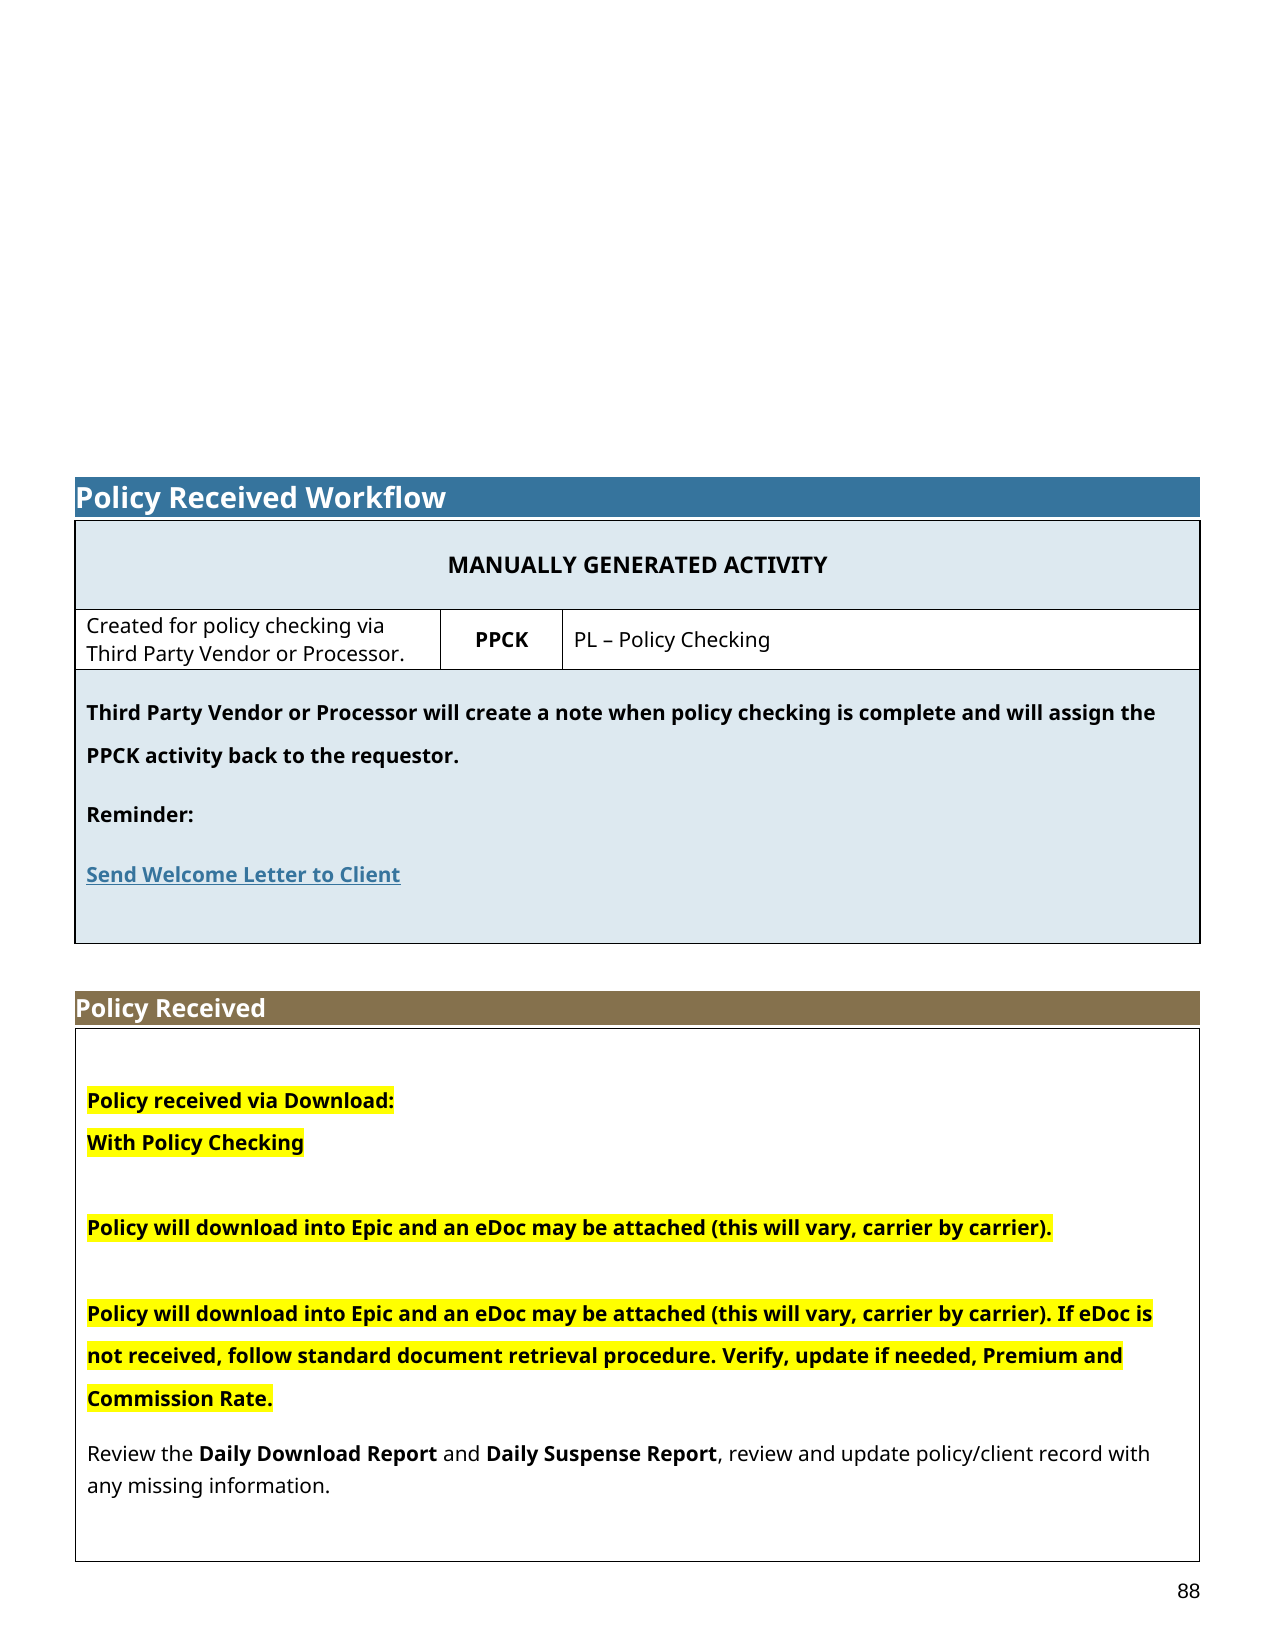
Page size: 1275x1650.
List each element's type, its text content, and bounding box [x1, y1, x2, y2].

table_header MANUALLY GENERATED ACTIVITY [76, 521, 1199, 609]
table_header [76, 1029, 1199, 1561]
table_cell PPCK [441, 610, 562, 669]
table_cell Created for policy checking via Third Party Vendor or Processor. [76, 610, 440, 669]
subtitle Policy Received Workflow [75, 477, 1200, 517]
table_cell Third Party Vendor or Processor will create a note when policy checking is complete and will assign the PPCK activity back to the requestor. Reminder: Send Welcome Letter to Client [76, 670, 1199, 943]
subtitle Policy Received [75, 991, 1200, 1025]
table_cell PL – Policy Checking [563, 610, 1199, 669]
